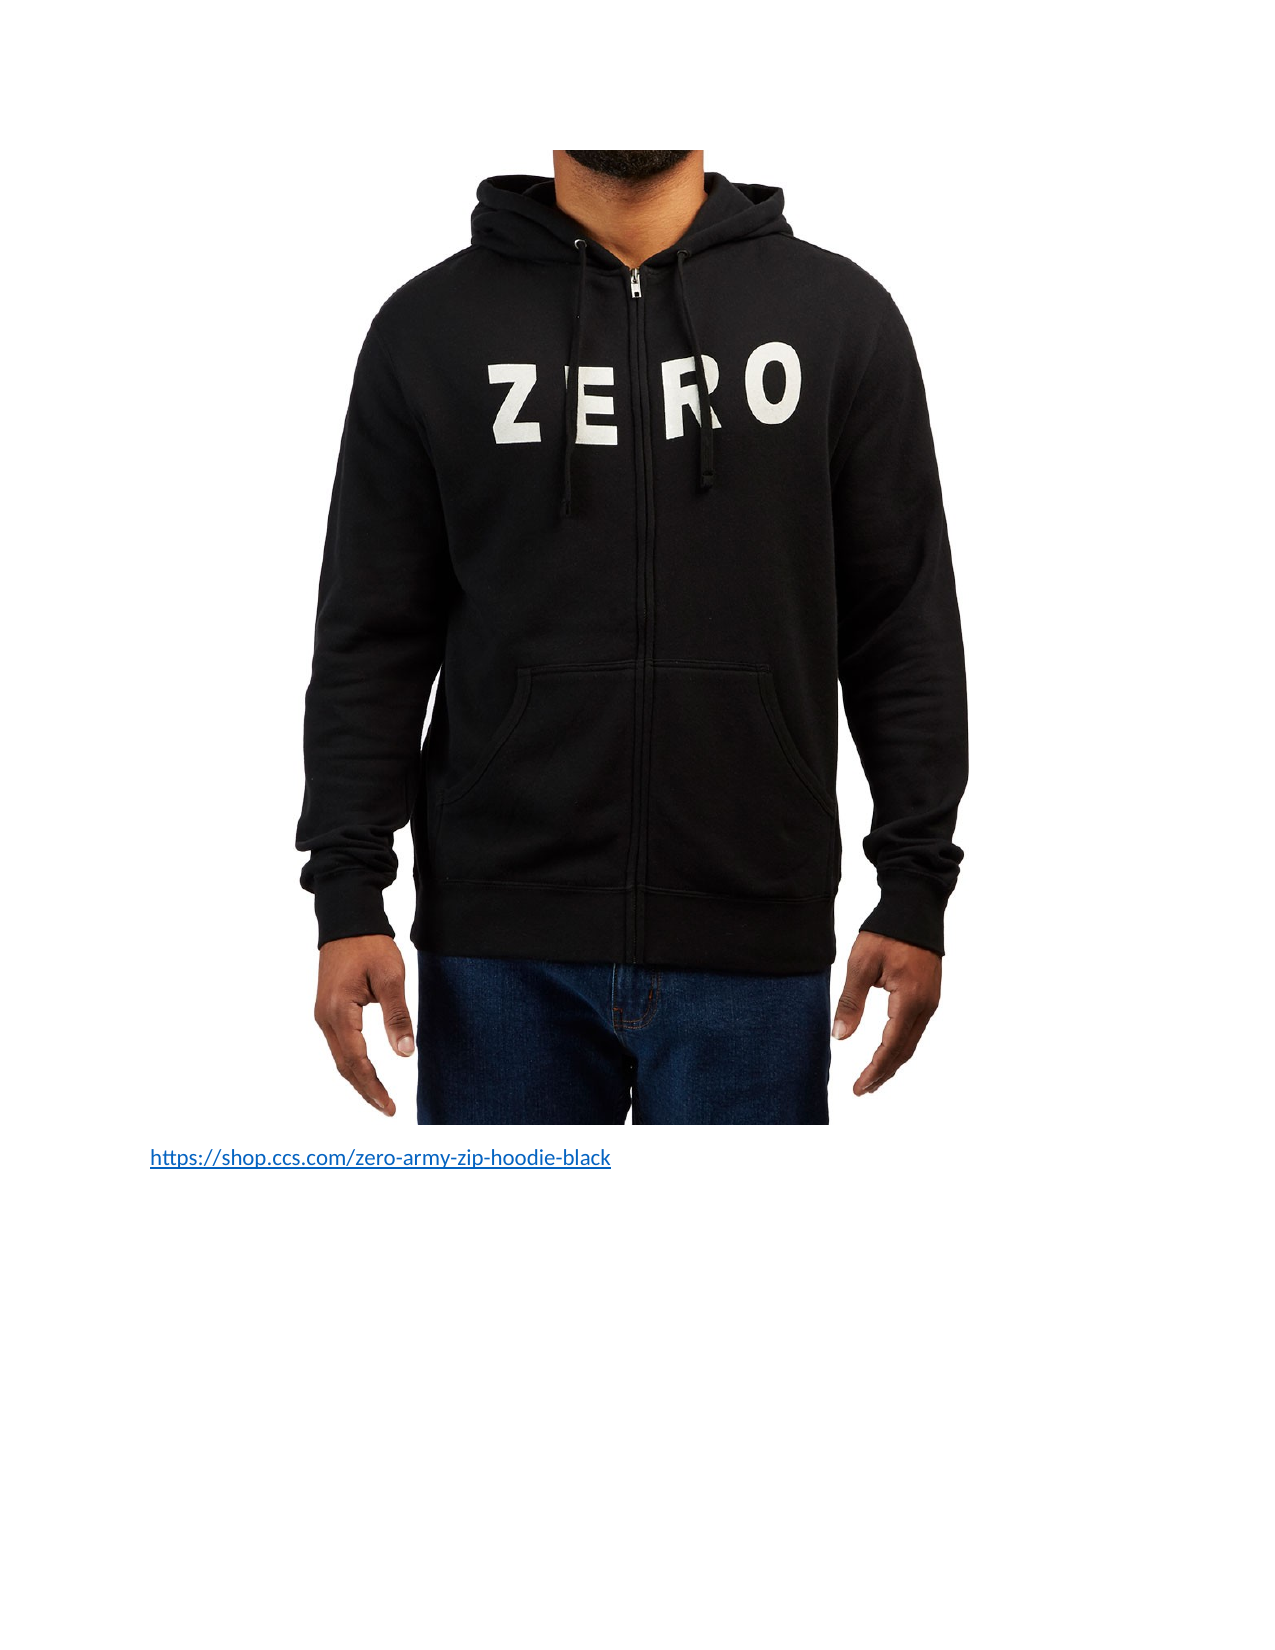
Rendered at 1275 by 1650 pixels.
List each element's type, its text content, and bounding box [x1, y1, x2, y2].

picture [150, 150, 1125, 1125]
text https://shop.ccs.com/zero-army-zip-hoodie-black [150, 1143, 1125, 1171]
